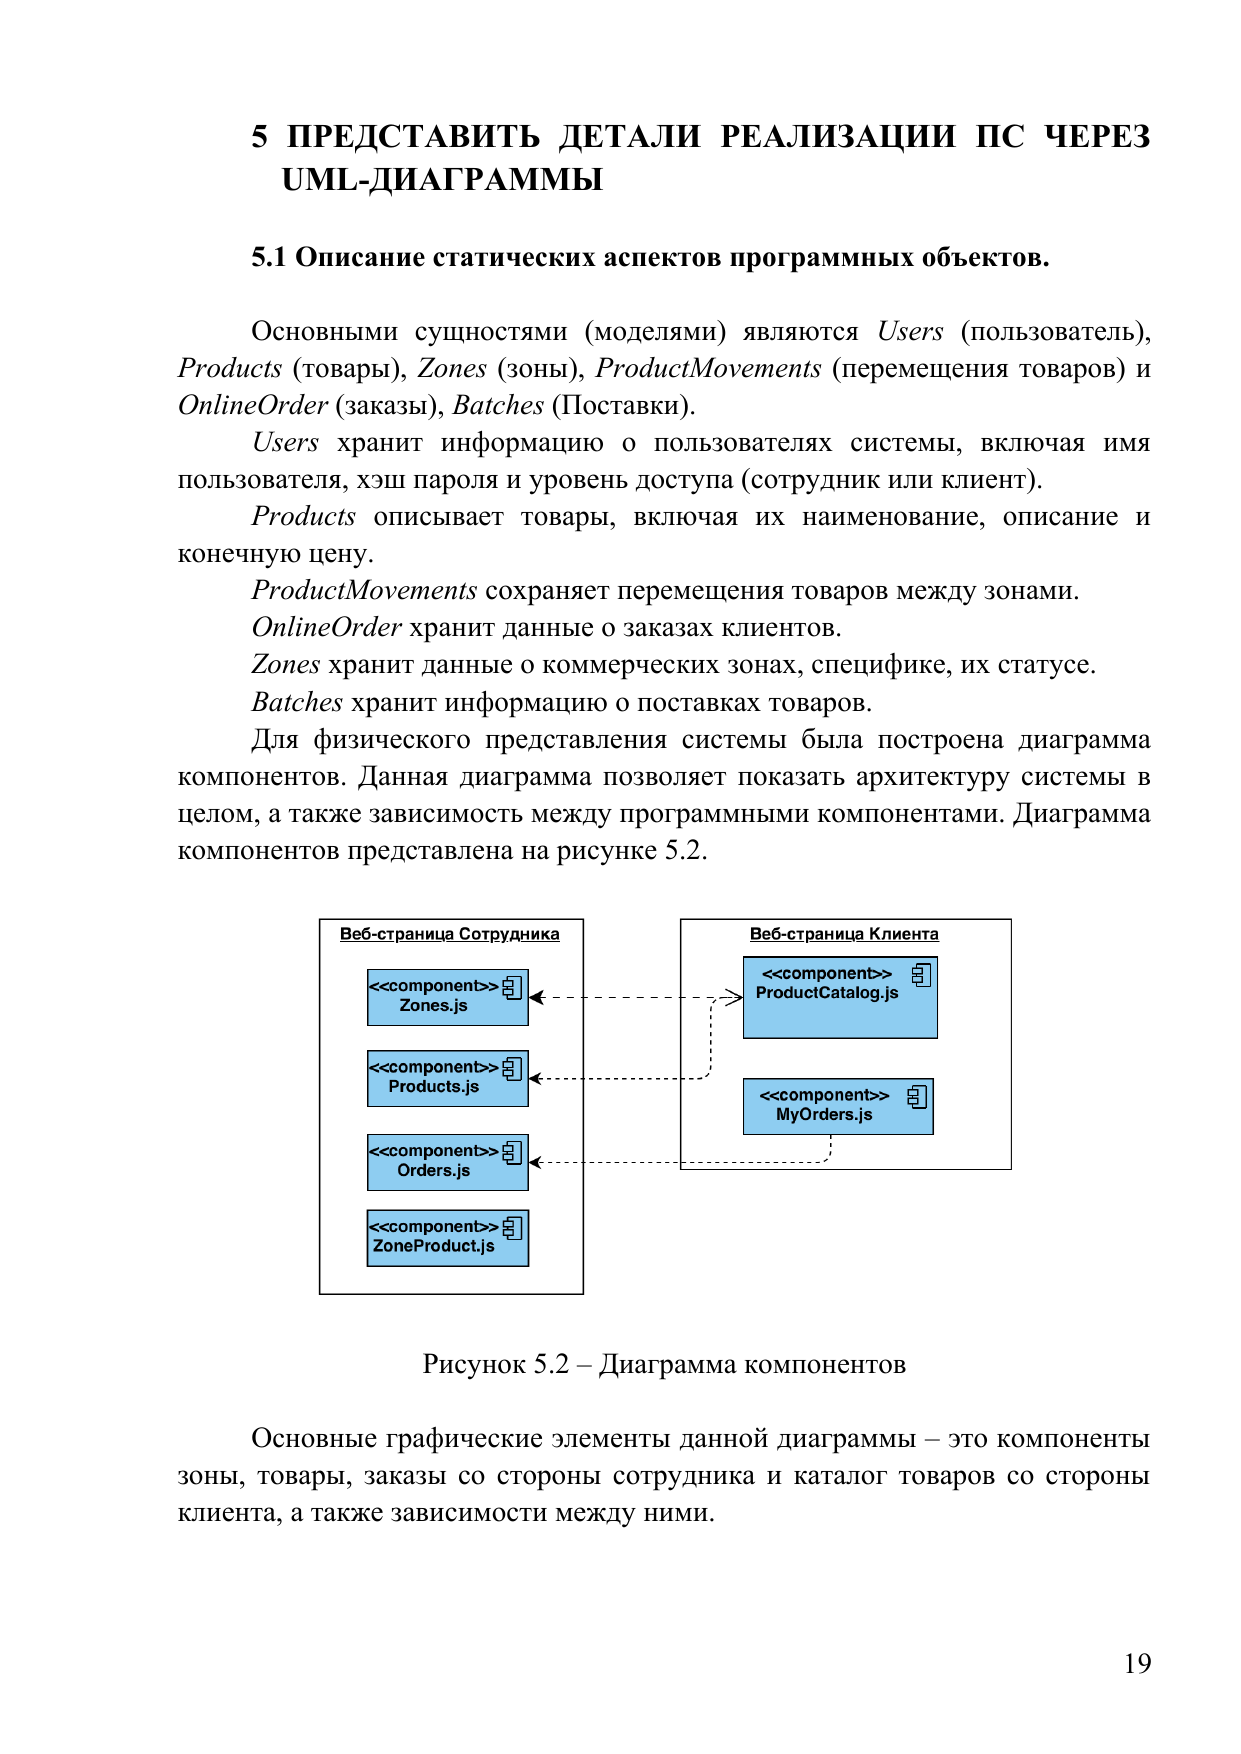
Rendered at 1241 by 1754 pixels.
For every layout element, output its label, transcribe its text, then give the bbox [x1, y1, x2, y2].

text Рисунок 5.2 – Диаграмма компонентов [177, 1347, 1152, 1379]
text Zones хранит данные о коммерческих зонах, специфике, их статусе. [177, 648, 1152, 680]
picture [311, 907, 1018, 1300]
subtitle 5.1 Описание статических аспектов программных объектов. [251, 240, 1152, 272]
text Users хранит информацию о пользователях системы, включая имя пользователя, хэш пароля и уровень доступа (сотрудник или клиент). [177, 425, 1152, 495]
subtitle 5 ПРЕДСТАВИТЬ ДЕТАЛИ РЕАЛИЗАЦИИ ПС ЧЕРЕЗ UML-ДИАГРАММЫ [251, 118, 1152, 197]
text Для физического представления системы была построена диаграмма компонентов. Данная диаграмма позволяет показать архитектуру системы в целом, а также зависимость между программными компонентами. Диаграмма компонентов представлена на рисунке 5.2. [177, 722, 1152, 866]
text ProductMovements сохраняет перемещения товаров между зонами. [177, 574, 1152, 606]
text Основные графические элементы данной диаграммы – это компоненты зоны, товары, заказы со стороны сотрудника и каталог товаров со стороны клиента, а также зависимости между ними. [177, 1421, 1152, 1528]
text Batches хранит информацию о поставках товаров. [177, 685, 1152, 717]
text Products описывает товары, включая их наименование, описание и конечную цену. [177, 499, 1152, 569]
text Основными сущностями (моделями) являются Users (пользователь), Products (товары), Zones (зоны), ProductMovements (перемещения товаров) и OnlineOrder (заказы), Batches (Поставки). [177, 314, 1152, 421]
text OnlineOrder хранит данные о заказах клиентов. [177, 611, 1152, 643]
